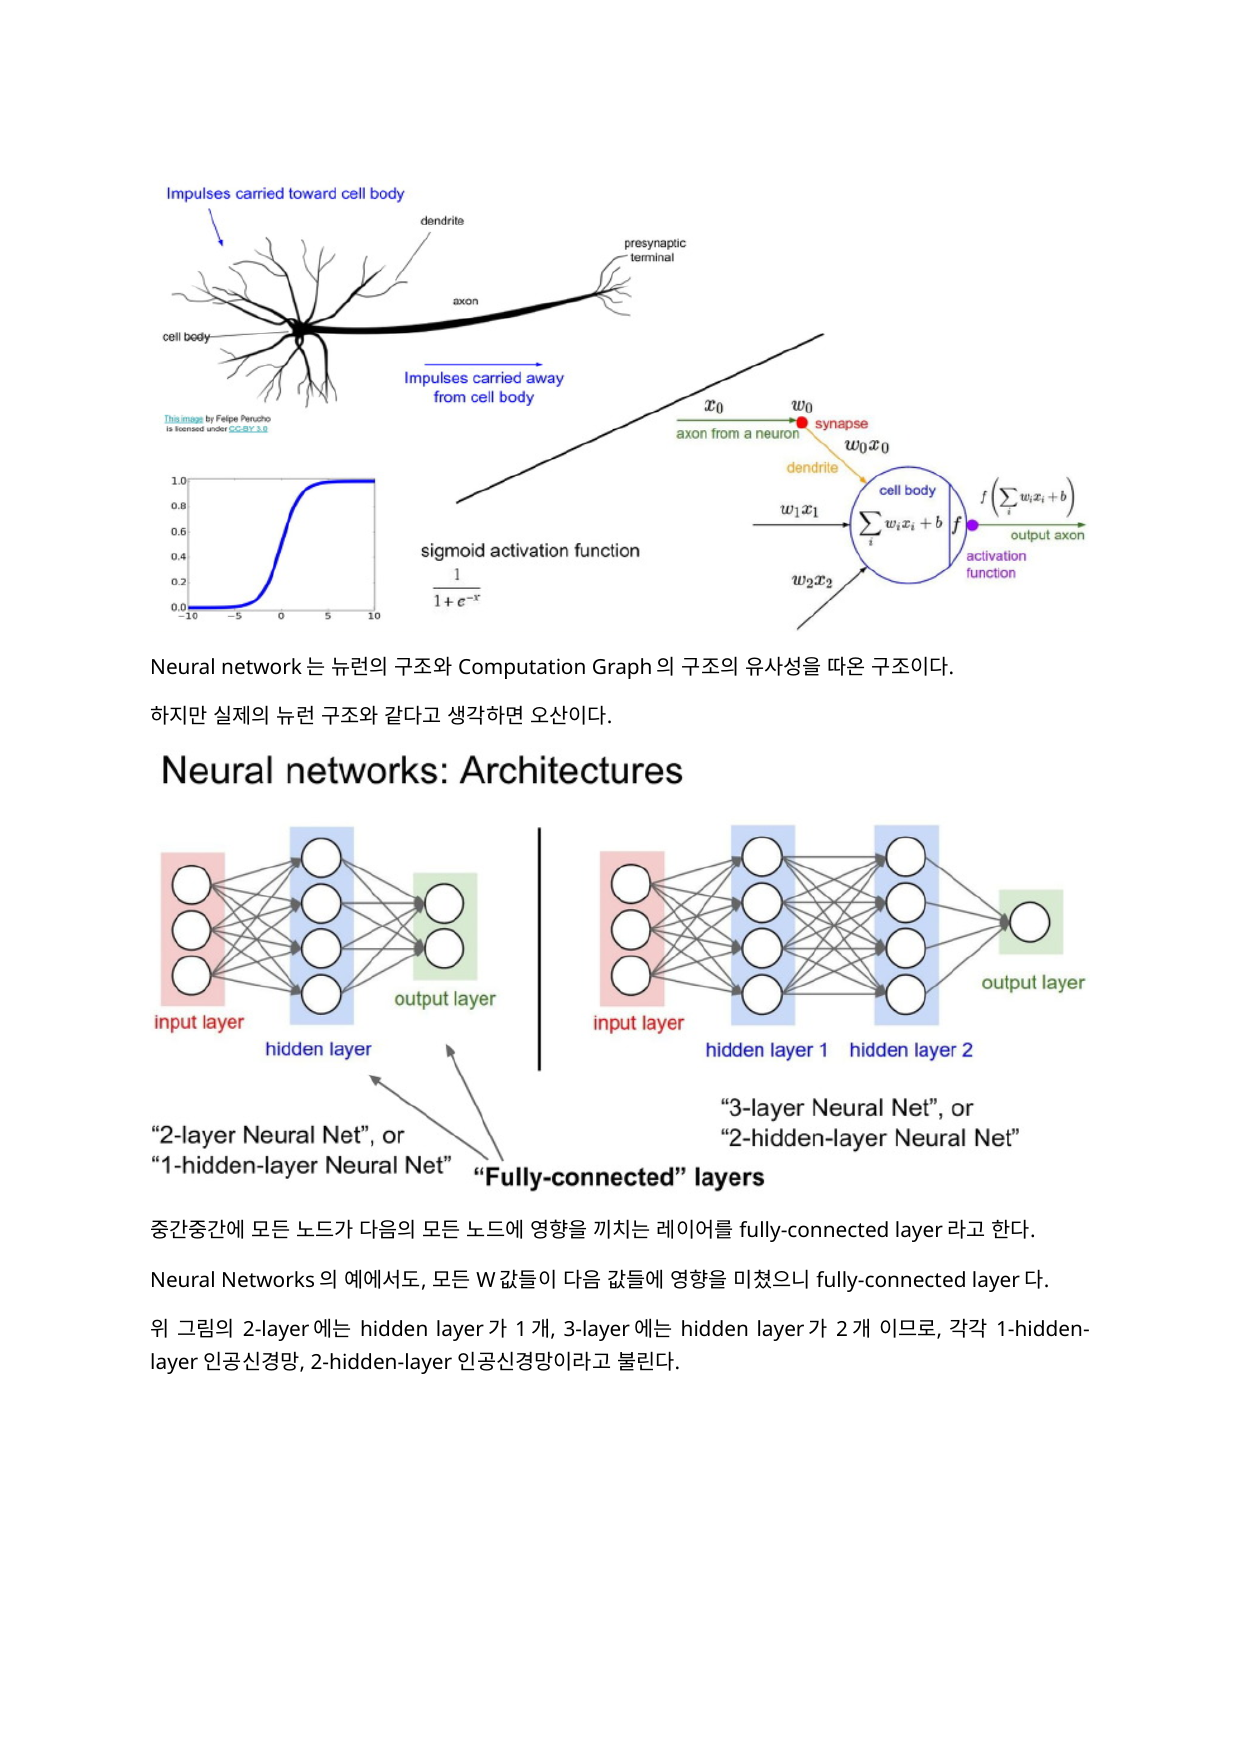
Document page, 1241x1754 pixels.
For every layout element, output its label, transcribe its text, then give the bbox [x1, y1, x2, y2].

text 하지만 실제의 뉴런 구조와 같다고 생각하면 오산이다. [150, 699, 1090, 730]
text 중간중간에 모든 노드가 다음의 모든 노드에 영향을 끼치는 레이어를 fully-connected layer라고 한다. [150, 1213, 1090, 1244]
picture [150, 748, 1091, 1195]
picture [150, 177, 1091, 632]
text Neural Networks의 예에서도, 모든 W값들이 다음 값들에 영향을 미쳤으니 fully-connected layer다. [150, 1263, 1090, 1293]
text 위 그림의 2-layer에는 hidden layer가 1개, 3-layer에는 hidden layer가 2개 이므로, 각각 1-hidden-layer 인공신경망, 2-hidden-layer 인공신경망이라고 불린다. [150, 1312, 1090, 1375]
text Neural network는 뉴런의 구조와 Computation Graph의 구조의 유사성을 따온 구조이다. [150, 650, 1090, 681]
